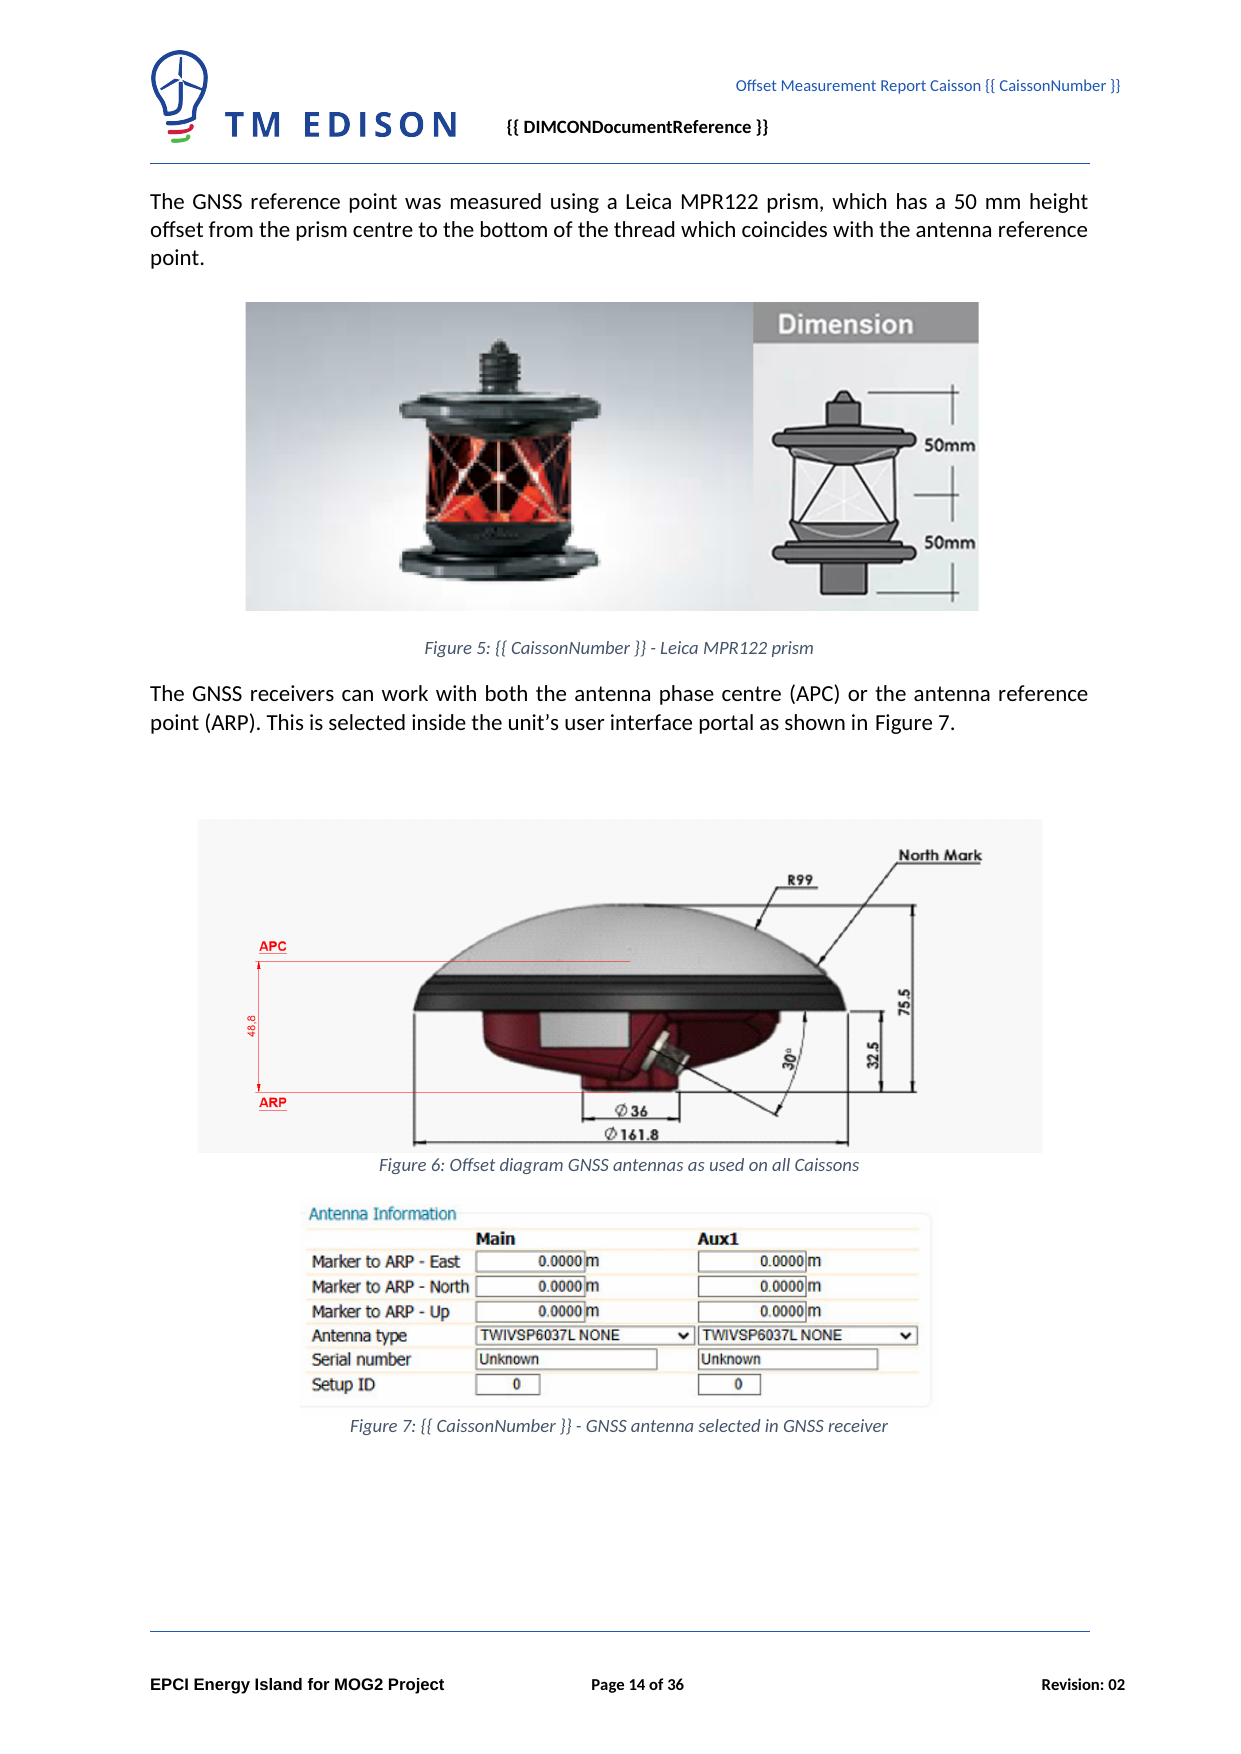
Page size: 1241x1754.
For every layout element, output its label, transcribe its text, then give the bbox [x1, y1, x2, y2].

text Figure 5: {{ CaissonNumber }} - Leica MPR122 prism [150, 636, 1090, 659]
picture [197, 819, 1043, 1153]
text The GNSS reference point was measured using a Leica MPR122 prism, which has a 50 mm height offset from the prism centre to the bottom of the thread which coincides with the antenna reference point. [150, 187, 1090, 272]
text Figure 7: {{ CaissonNumber }} - GNSS antenna selected in GNSS receiver [150, 1414, 1090, 1437]
picture [245, 302, 979, 611]
text Figure 6: Offset diagram GNSS antennas as used on all Caissons [150, 1153, 1090, 1176]
picture [151, 50, 464, 149]
text The GNSS receivers can work with both the antenna phase centre (APC) or the antenna reference point (ARP). This is selected inside the unit’s user interface portal as shown in Figure 7. [150, 679, 1090, 736]
picture [300, 1196, 940, 1415]
